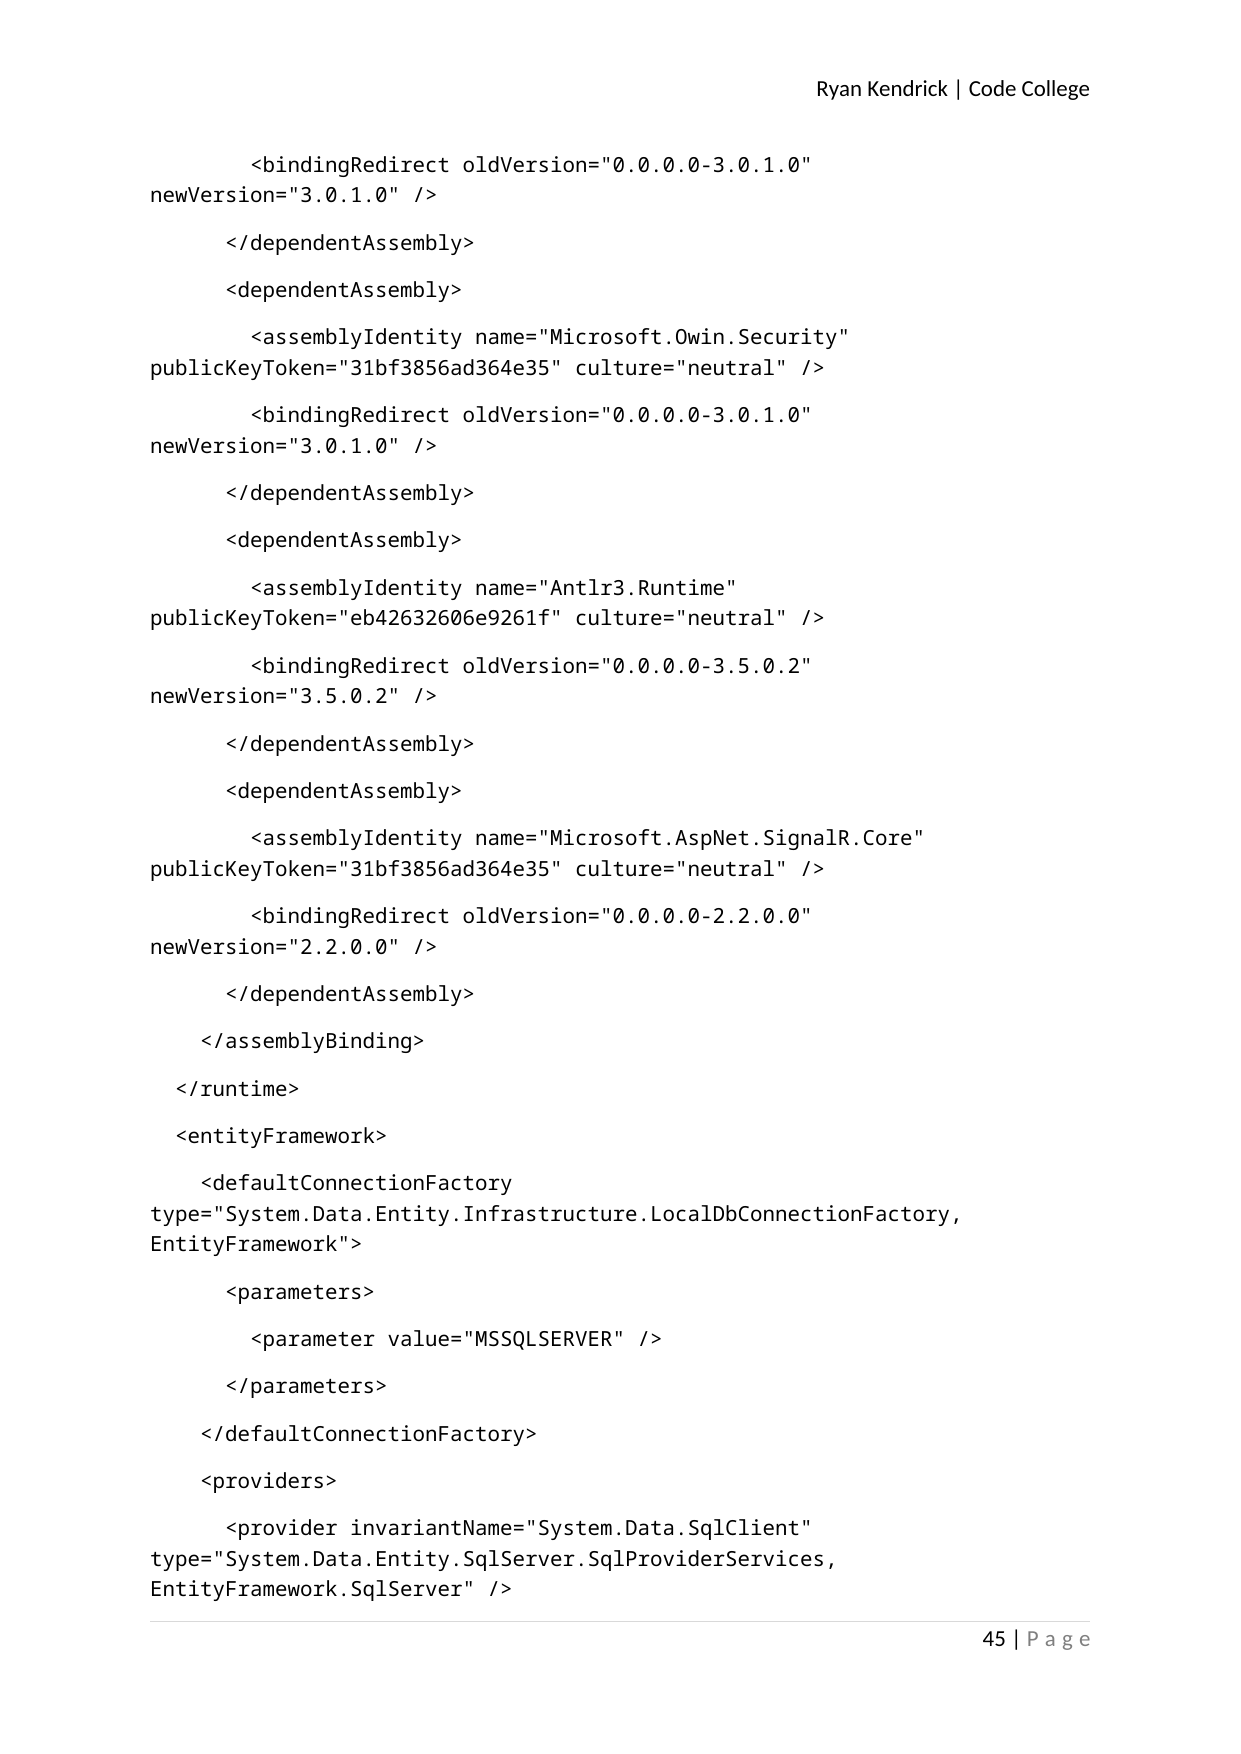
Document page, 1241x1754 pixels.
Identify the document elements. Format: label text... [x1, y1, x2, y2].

text <assemblyIdentity name="Microsoft.Owin.Security" publicKeyToken="31bf3856ad364e35" culture="neutral" /> [150, 322, 1090, 382]
text </dependentAssembly> [150, 228, 1090, 256]
text <bindingRedirect oldVersion="0.0.0.0-3.0.1.0" newVersion="3.0.1.0" /> [150, 400, 1090, 459]
text </defaultConnectionFactory> [150, 1419, 1090, 1447]
text <bindingRedirect oldVersion="0.0.0.0-3.5.0.2" newVersion="3.5.0.2" /> [150, 651, 1090, 710]
text </assemblyBinding> [150, 1026, 1090, 1055]
text <bindingRedirect oldVersion="0.0.0.0-2.2.0.0" newVersion="2.2.0.0" /> [150, 901, 1090, 960]
text </dependentAssembly> [150, 478, 1090, 507]
text <dependentAssembly> [150, 275, 1090, 304]
text <bindingRedirect oldVersion="0.0.0.0-3.0.1.0" newVersion="3.0.1.0" /> [150, 150, 1090, 209]
text <dependentAssembly> [150, 776, 1090, 804]
text <providers> [150, 1466, 1090, 1494]
text <parameter value="MSSQLSERVER" /> [150, 1324, 1090, 1353]
text <parameters> [150, 1277, 1090, 1305]
text </parameters> [150, 1371, 1090, 1400]
text <dependentAssembly> [150, 526, 1090, 554]
text <assemblyIdentity name="Antlr3.Runtime" publicKeyToken="eb42632606e9261f" culture="neutral" /> [150, 573, 1090, 632]
text <assemblyIdentity name="Microsoft.AspNet.SignalR.Core" publicKeyToken="31bf3856ad364e35" culture="neutral" /> [150, 823, 1090, 882]
text <provider invariantName="System.Data.SqlClient" type="System.Data.Entity.SqlServer.SqlProviderServices, EntityFramework.SqlServer" /> [150, 1513, 1090, 1603]
text </dependentAssembly> [150, 979, 1090, 1008]
text </runtime> [150, 1074, 1090, 1102]
text <entityFramework> [150, 1121, 1090, 1149]
text </dependentAssembly> [150, 729, 1090, 757]
text <defaultConnectionFactory type="System.Data.Entity.Infrastructure.LocalDbConnectionFactory, EntityFramework"> [150, 1168, 1090, 1258]
